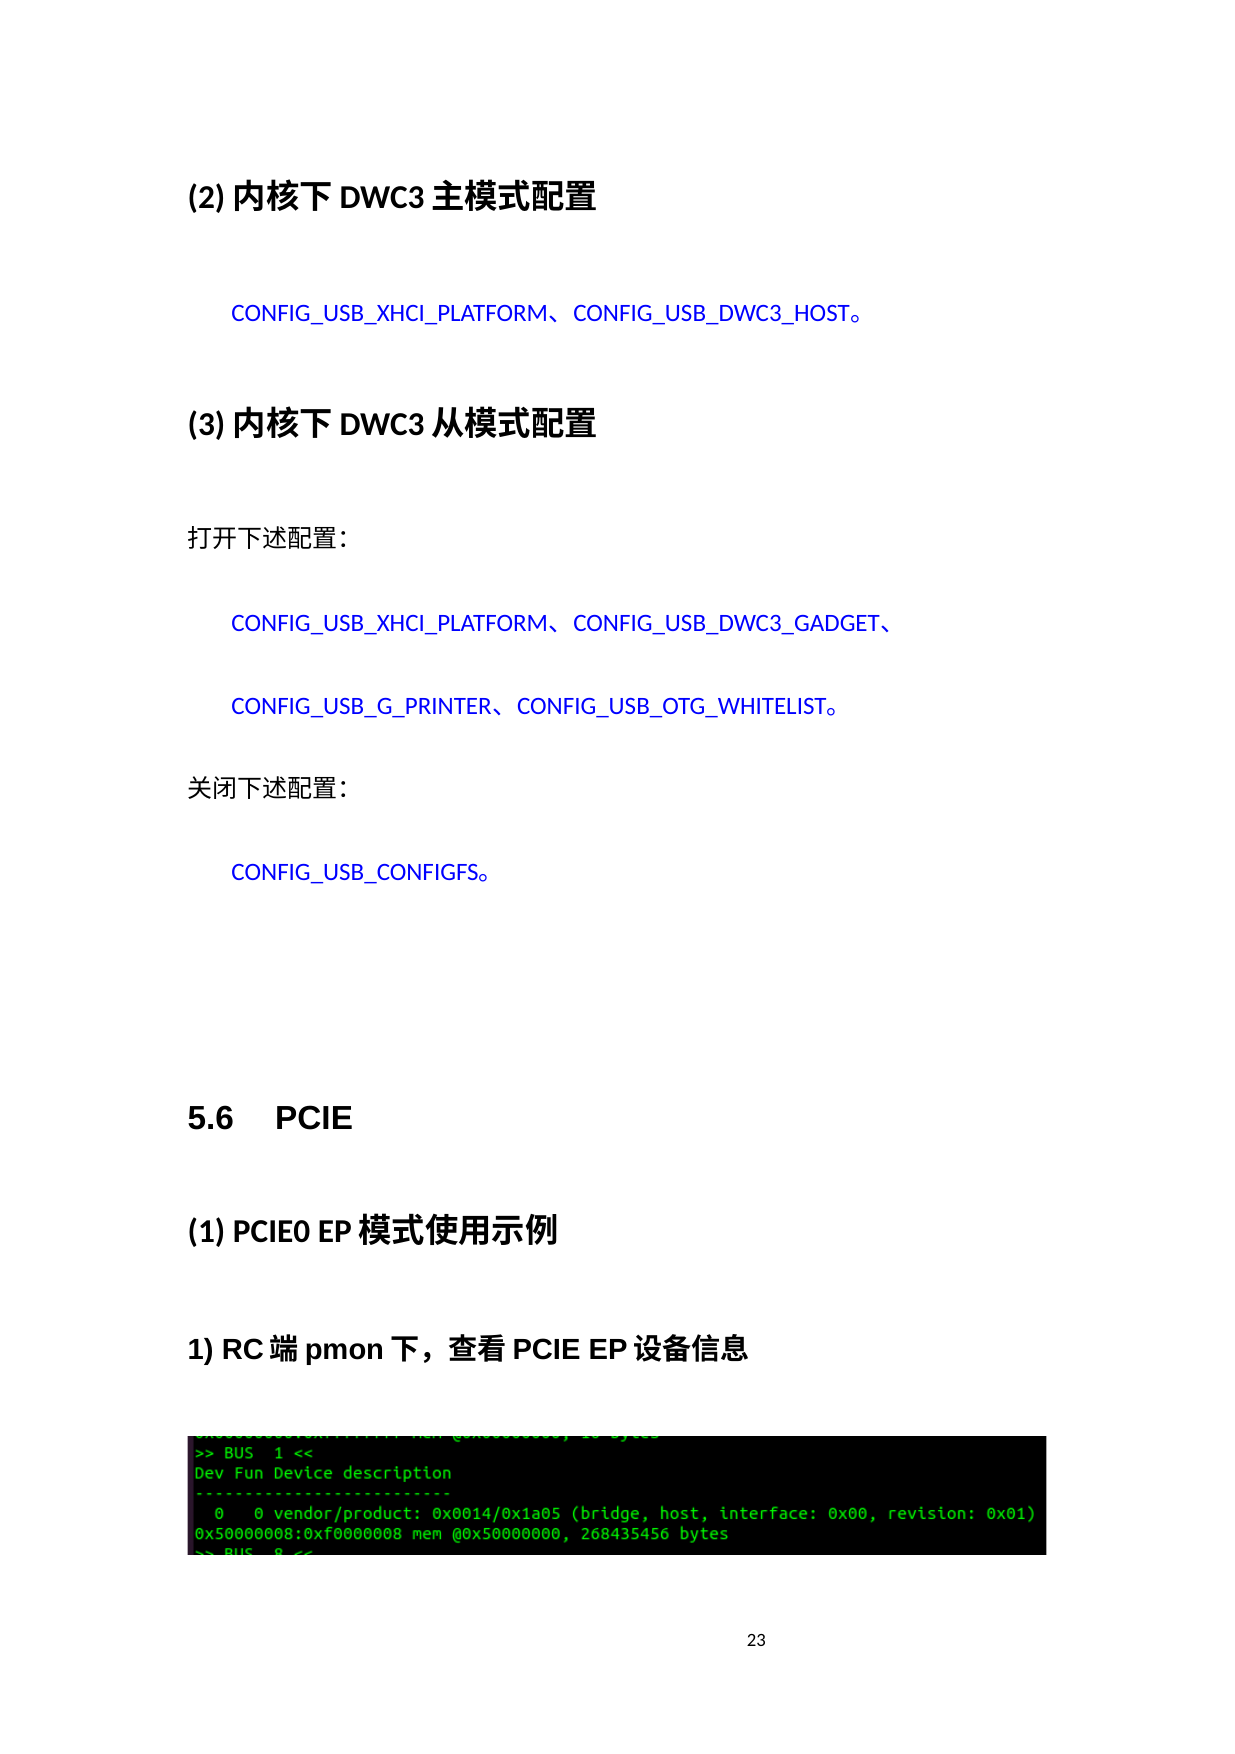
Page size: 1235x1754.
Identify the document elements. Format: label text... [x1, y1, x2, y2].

subtitle 内核下DWC3主模式配置 [187, 162, 1047, 227]
subtitle PCIE [187, 1085, 1047, 1150]
list CONFIG_USB_G_PRINTER、CONFIG_USB_OTG_WHITELIST。 [187, 671, 1047, 736]
subtitle RC端pmon下，查看PCIE EP设备信息 [187, 1314, 1047, 1379]
list CONFIG_USB_XHCI_PLATFORM、CONFIG_USB_DWC3_GADGET、 [187, 588, 1047, 653]
picture [187, 1436, 1047, 1555]
list CONFIG_USB_XHCI_PLATFORM、CONFIG_USB_DWC3_HOST。 [187, 278, 1047, 343]
subtitle 内核下DWC3从模式配置 [187, 388, 1047, 453]
list CONFIG_USB_CONFIGFS。 [187, 837, 1047, 902]
list 打开下述配置： [187, 504, 1047, 569]
list 关闭下述配置： [187, 754, 1047, 819]
subtitle PCIE0 EP模式使用示例 [187, 1196, 1047, 1261]
